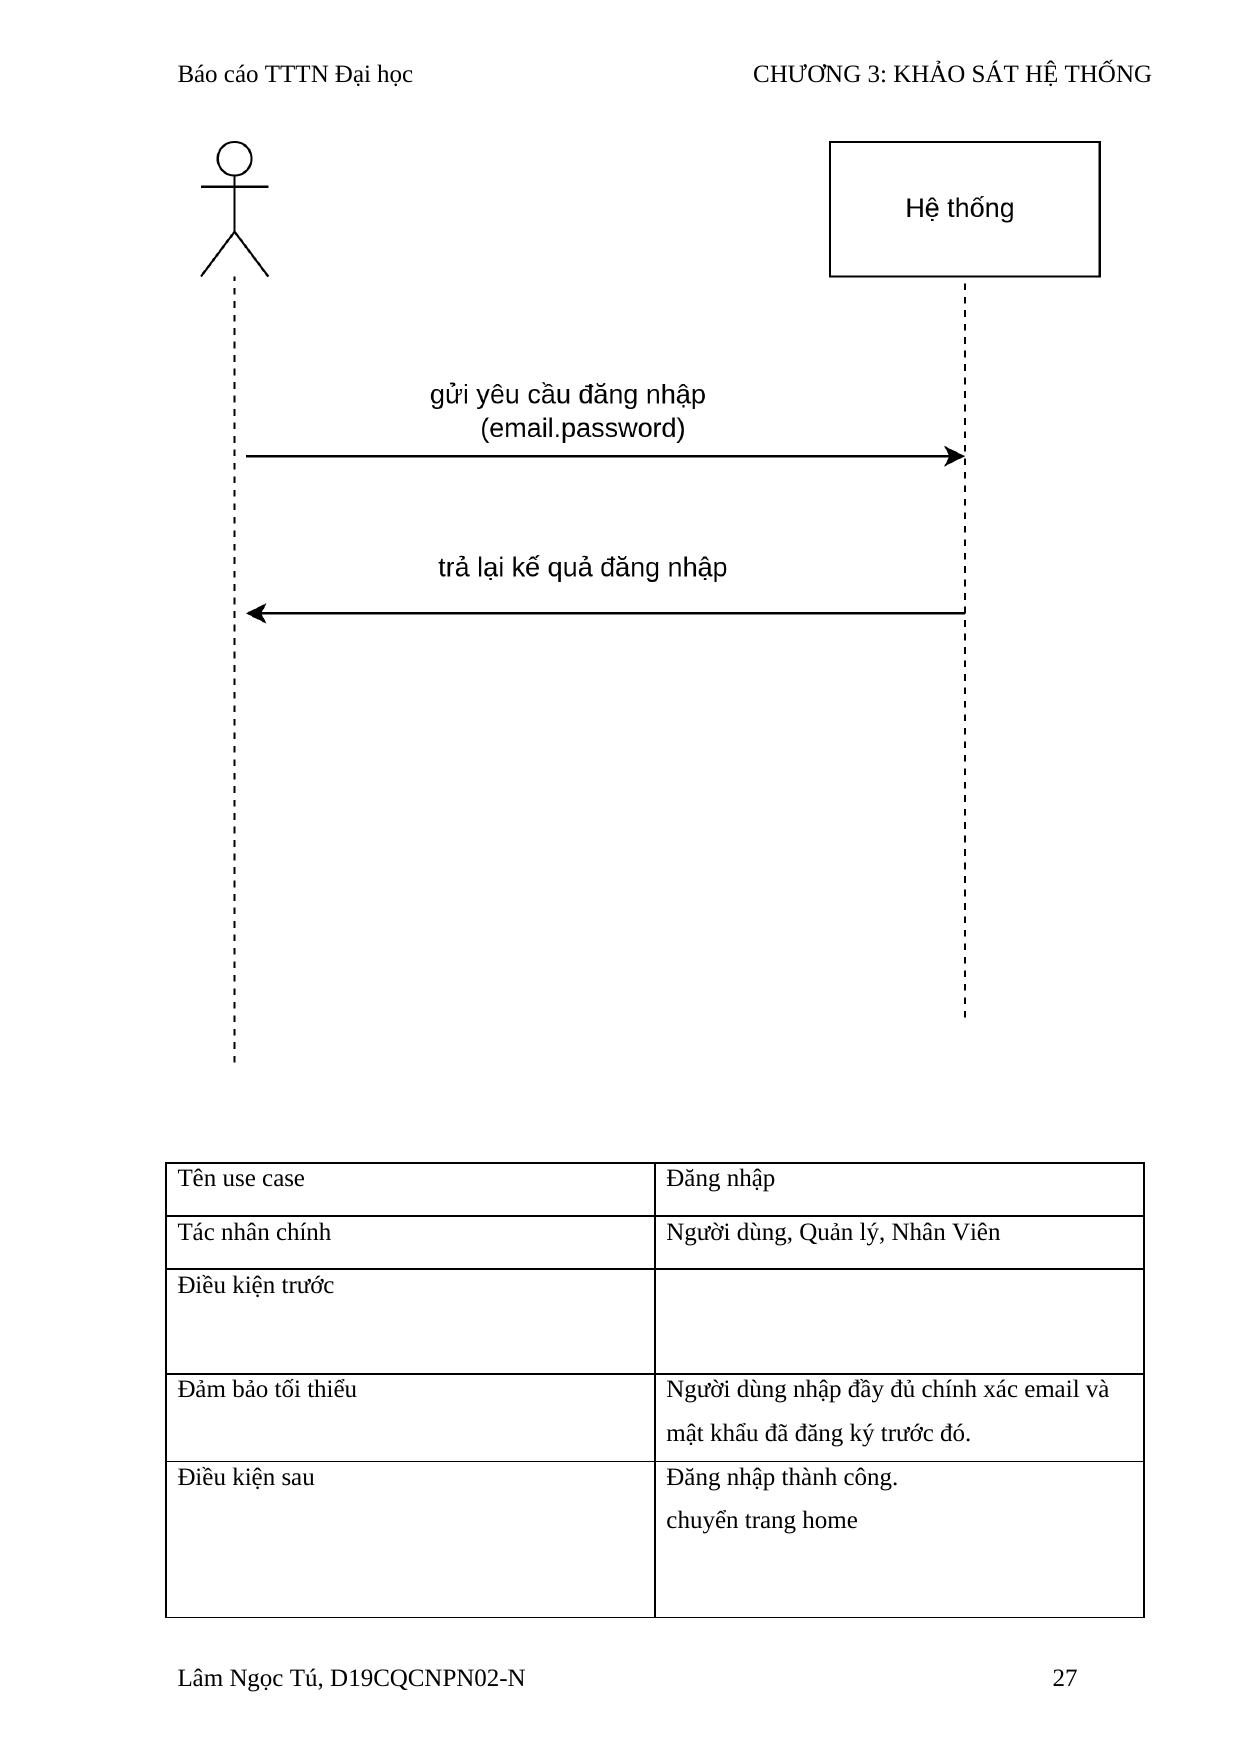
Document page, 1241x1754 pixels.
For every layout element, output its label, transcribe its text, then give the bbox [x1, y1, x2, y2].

table_cell Đảm bảo tối thiểu [167, 1375, 654, 1461]
table_cell Người dùng nhập đầy đủ chính xác email và mật khẩu đã đăng ký trước đó. [656, 1375, 1143, 1461]
table_cell Điều kiện sau [167, 1462, 654, 1617]
table_cell Tác nhân chính [167, 1217, 654, 1268]
table_header Tên use case [167, 1164, 654, 1215]
table_cell Đăng nhập thành công. chuyển trang home [656, 1462, 1143, 1617]
picture [177, 118, 1123, 1088]
table_cell Điều kiện trước [167, 1270, 654, 1373]
table_cell [656, 1270, 1143, 1373]
table_header Đăng nhập [656, 1164, 1143, 1215]
table_cell Người dùng, Quản lý, Nhân Viên [656, 1217, 1143, 1268]
